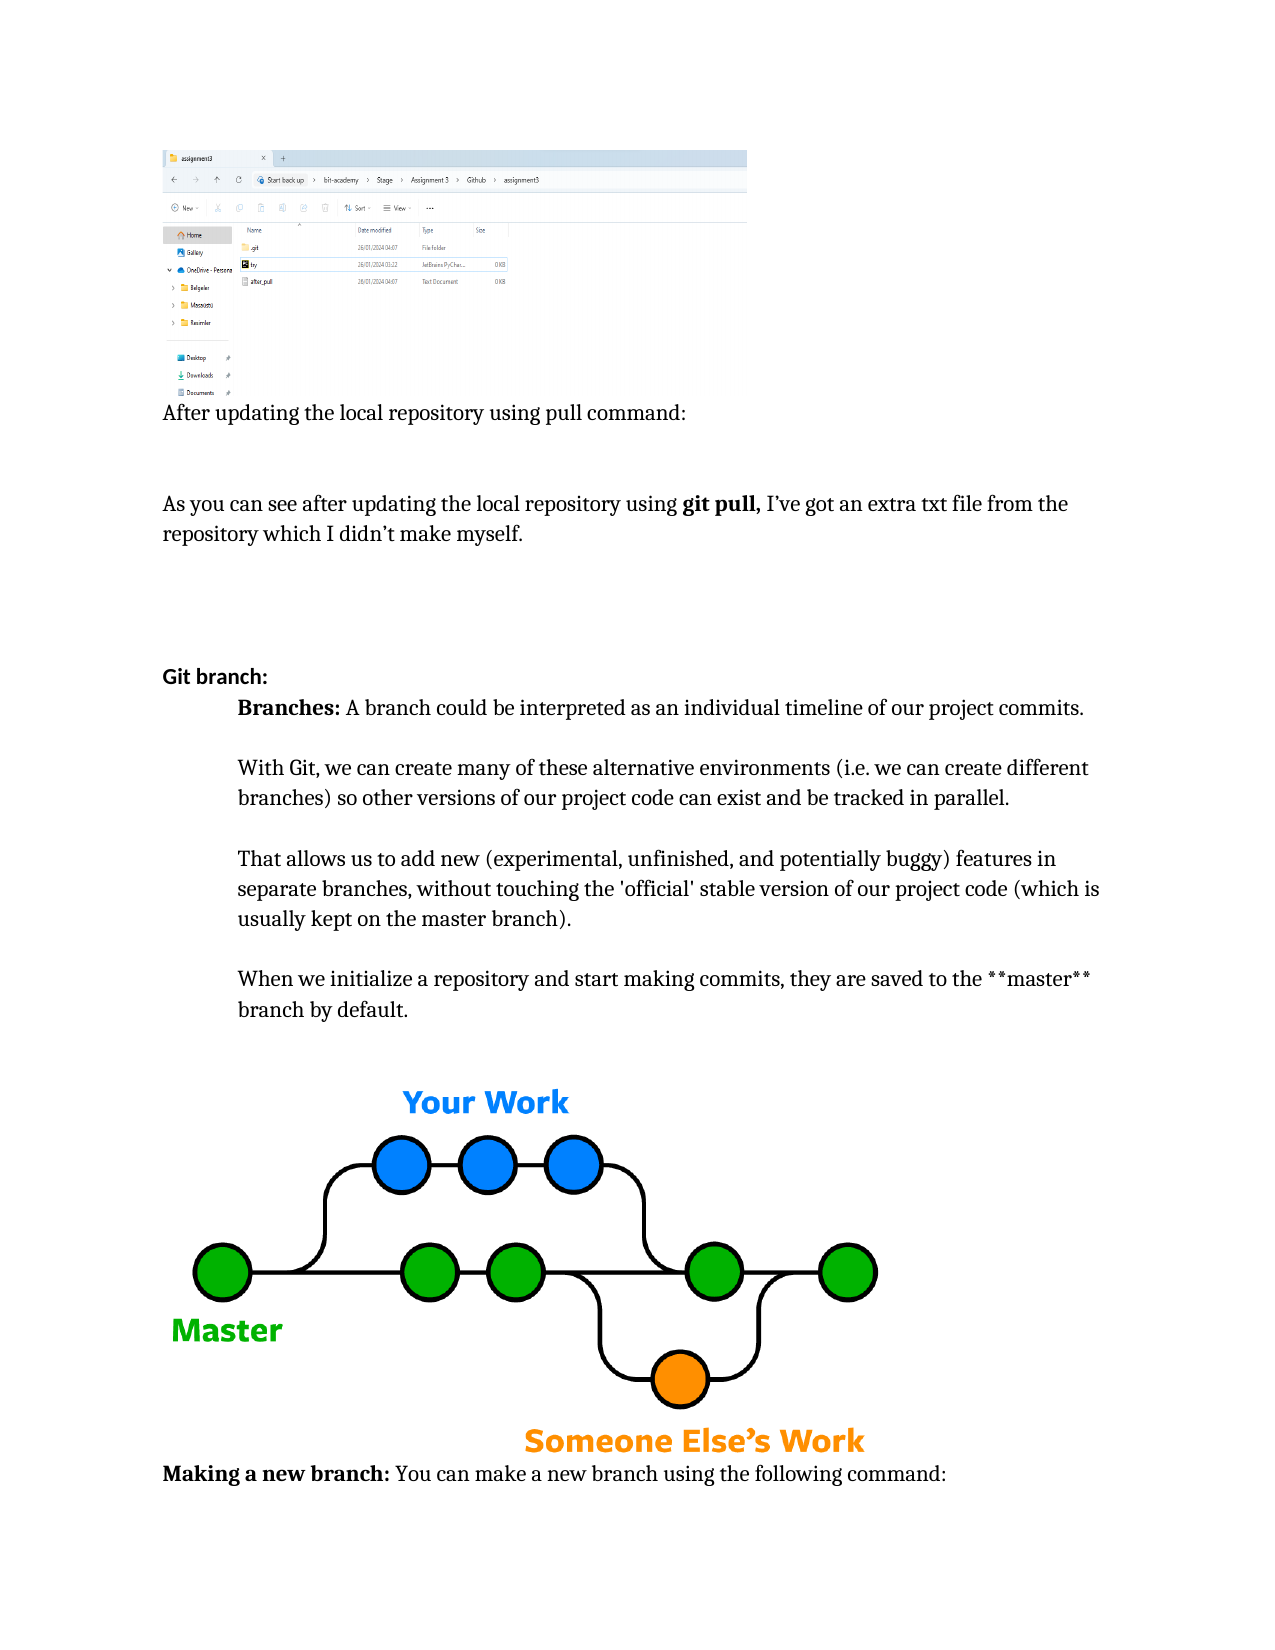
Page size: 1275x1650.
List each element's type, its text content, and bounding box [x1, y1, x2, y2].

subtitle Git branch: [162, 662, 1132, 690]
text When we initialize a repository and start making commits, they are saved to the **master** branch by default. [237, 966, 1132, 1023]
text That allows us to add new (experimental, unfinished, and potentially buggy) features in separate branches, without touching the 'official' stable version of our project code (which is usually kept on the master branch). [237, 845, 1132, 932]
text Making a new branch: You can make a new branch using the following command: [162, 1461, 1132, 1487]
picture [162, 150, 747, 396]
picture [162, 1087, 887, 1457]
text Branches: A branch could be interpreted as an individual timeline of our project commits. [162, 694, 1132, 721]
text With Git, we can create many of these alternative environments (i.e. we can create different branches) so other versions of our project code can exist and be tracked in parallel. [237, 755, 1132, 811]
text As you can see after updating the local repository using git pull, I’ve got an extra txt file from the repository which I didn’t make myself. [162, 490, 1132, 547]
